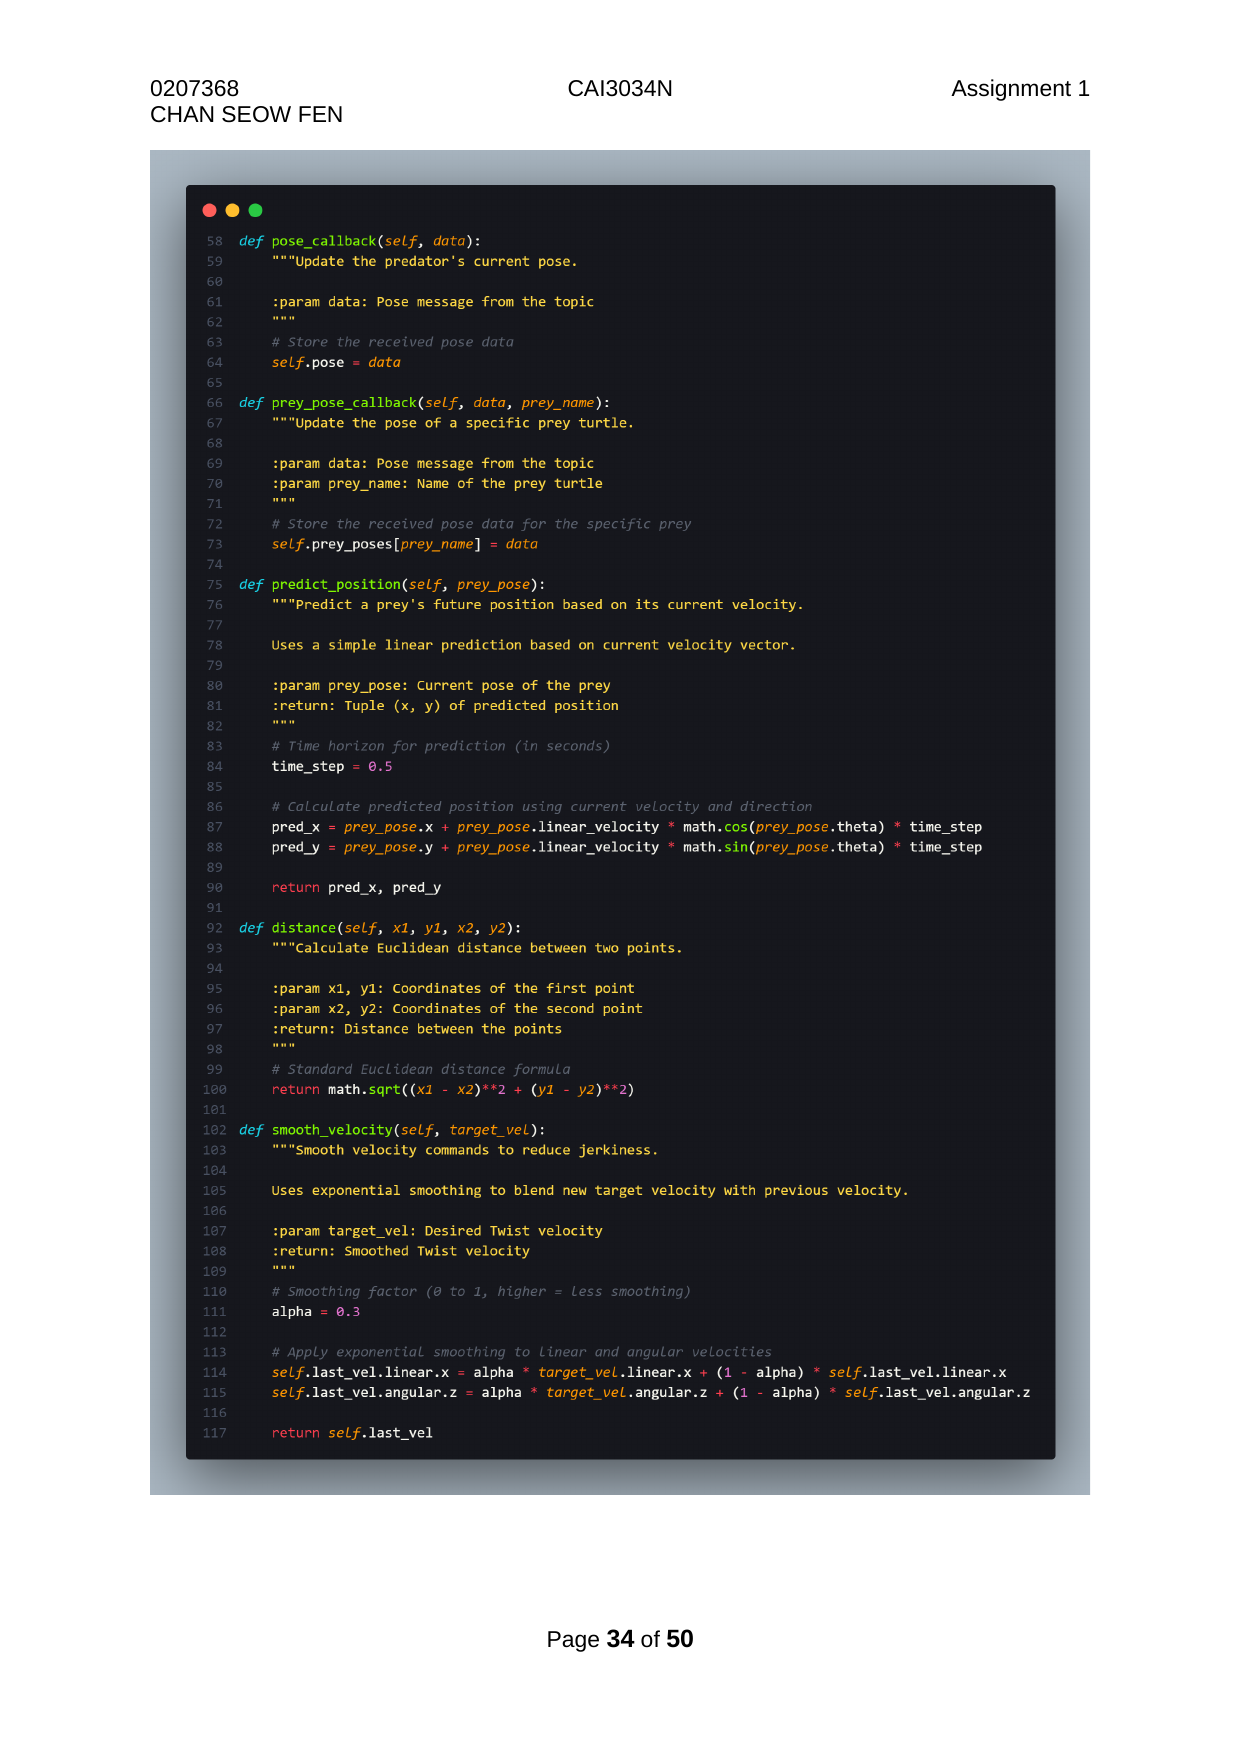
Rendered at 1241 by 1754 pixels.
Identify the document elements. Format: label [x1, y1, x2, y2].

picture [150, 150, 1091, 1495]
